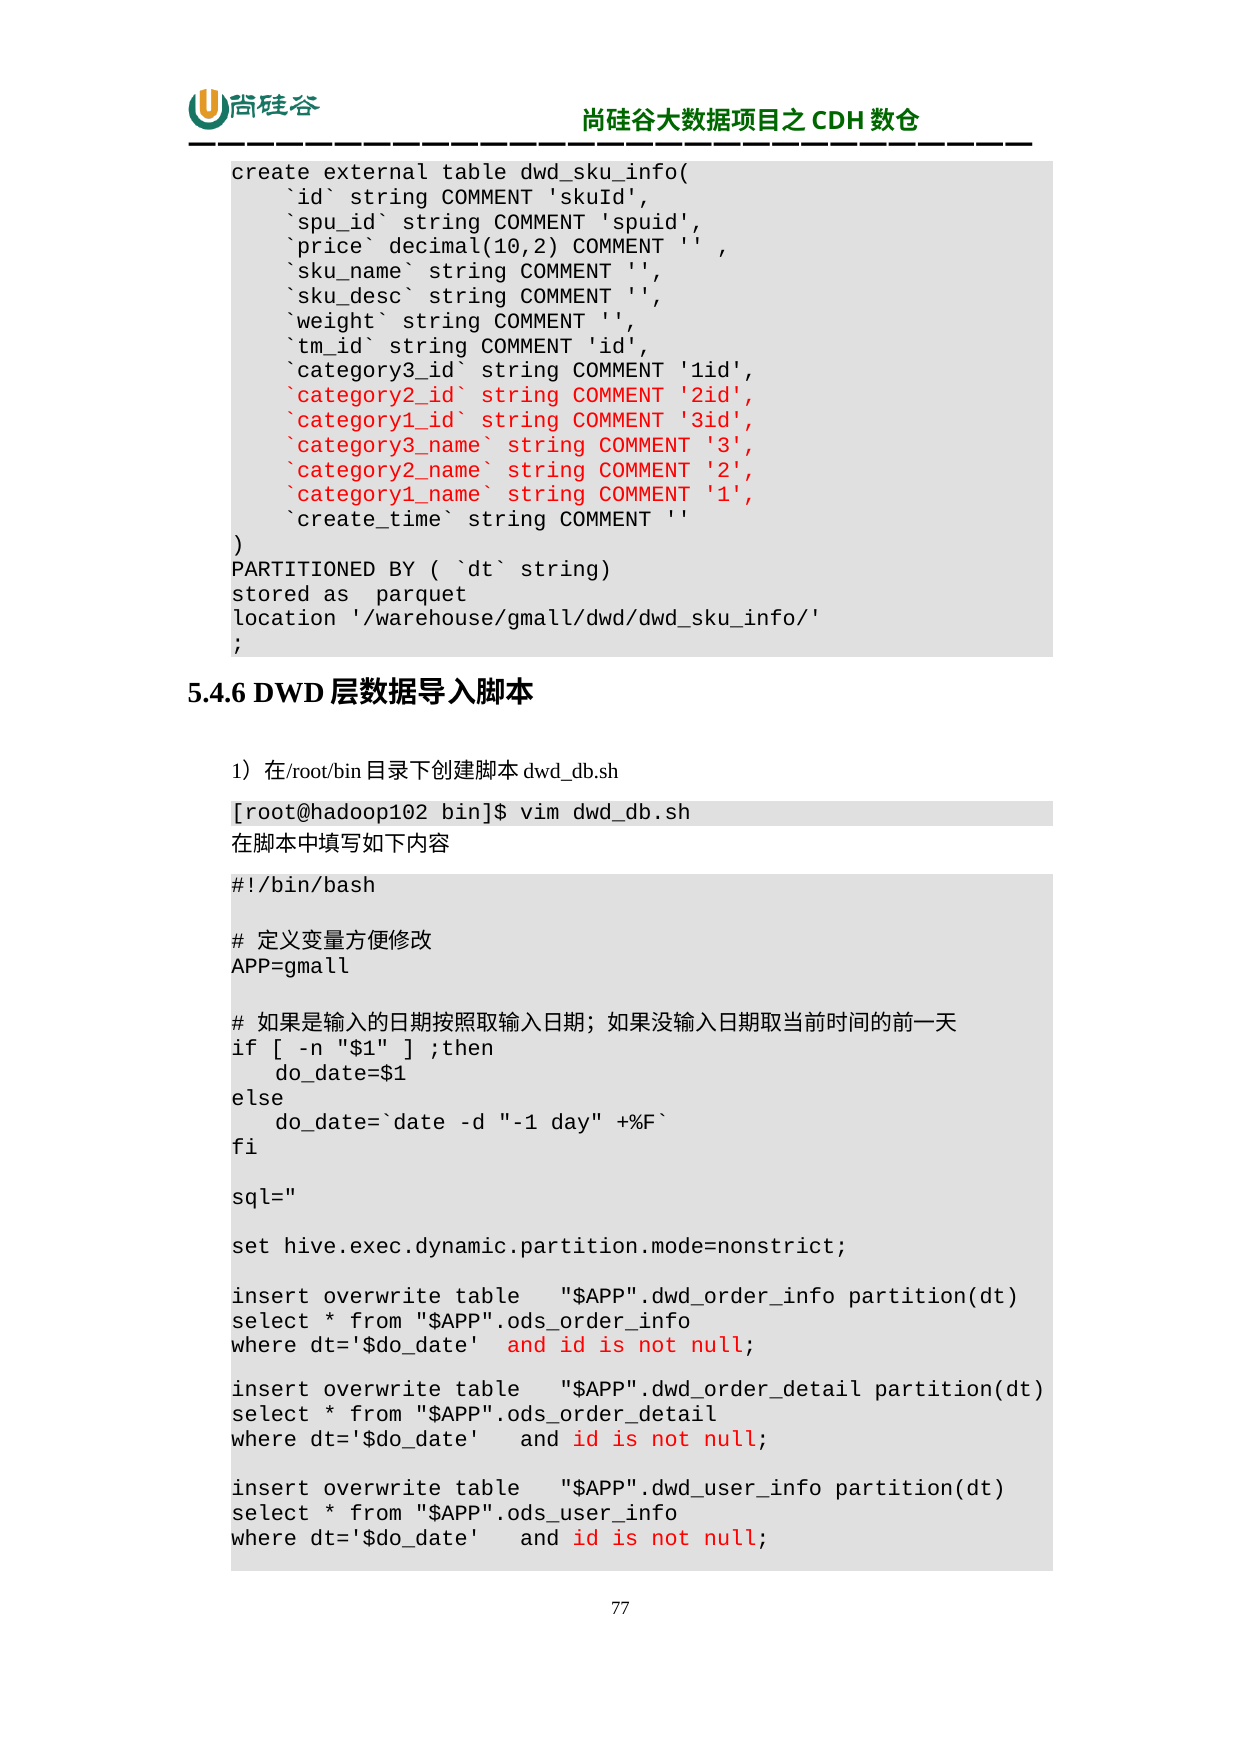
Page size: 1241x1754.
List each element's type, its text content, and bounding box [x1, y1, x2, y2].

text `sku_desc` string COMMENT '', [231, 285, 1053, 310]
text sql=" [231, 1186, 1053, 1211]
text `category3_name` string COMMENT '3', [231, 434, 1053, 459]
text `tm_id` string COMMENT 'id', [231, 335, 1053, 359]
text stored as parquet [231, 583, 1053, 607]
text insert overwrite table "$APP".dwd_user_info partition(dt) [231, 1477, 1053, 1502]
text # 如果是输入的日期按照取输入日期；如果没输入日期取当前时间的前一天 [231, 1005, 1053, 1037]
text if [ -n "$1" ] ;then [231, 1037, 1053, 1062]
text `category3_id` string COMMENT '1id', [231, 359, 1053, 384]
text # 定义变量方便修改 [231, 923, 1053, 956]
text else [231, 1087, 1053, 1111]
text `create_time` string COMMENT '' [231, 508, 1053, 533]
text location '/warehouse/gmall/dwd/dwd_sku_info/' [231, 607, 1053, 632]
text ) [231, 533, 1053, 558]
text `category2_name` string COMMENT '2', [231, 459, 1053, 483]
text PARTITIONED BY ( `dt` string) [231, 558, 1053, 583]
text ; [231, 632, 1053, 657]
text `price` decimal(10,2) COMMENT '' , [231, 236, 1053, 260]
text select * from "$APP".ods_user_info [231, 1502, 1053, 1527]
text insert overwrite table "$APP".dwd_order_info partition(dt) [231, 1285, 1053, 1310]
text `category2_id` string COMMENT '2id', [231, 384, 1053, 409]
text 在脚本中填写如下内容 [187, 826, 1053, 858]
text `category1_name` string COMMENT '1', [231, 483, 1053, 508]
text where dt='$do_date' and id is not null; [231, 1334, 1053, 1359]
text [root@hadoop102 bin]$ vim dwd_db.sh [231, 801, 1053, 826]
text `spu_id` string COMMENT 'spuid', [231, 211, 1053, 236]
text do_date=`date -d "-1 day" +%F` [231, 1111, 1053, 1136]
text set hive.exec.dynamic.partition.mode=nonstrict; [231, 1235, 1053, 1260]
picture [187, 88, 320, 130]
text fi [231, 1136, 1053, 1161]
text insert overwrite table "$APP".dwd_order_detail partition(dt) [231, 1378, 1053, 1403]
subtitle 5.4.6 DWD层数据导入脚本 [187, 657, 1053, 722]
text where dt='$do_date' and id is not null; [231, 1527, 1053, 1552]
text select * from "$APP".ods_order_info [231, 1310, 1053, 1334]
text `weight` string COMMENT '', [231, 310, 1053, 335]
text `id` string COMMENT 'skuId', [231, 186, 1053, 211]
text 1）在/root/bin目录下创建脚本dwd_db.sh [187, 752, 1053, 785]
text `sku_name` string COMMENT '', [231, 260, 1053, 285]
text select * from "$APP".ods_order_detail [231, 1403, 1053, 1428]
text create external table dwd_sku_info( [231, 161, 1053, 186]
text `category1_id` string COMMENT '3id', [231, 409, 1053, 434]
text where dt='$do_date' and id is not null; [231, 1428, 1053, 1453]
text #!/bin/bash [231, 874, 1053, 899]
text APP=gmall [231, 956, 1053, 980]
text do_date=$1 [231, 1062, 1053, 1087]
